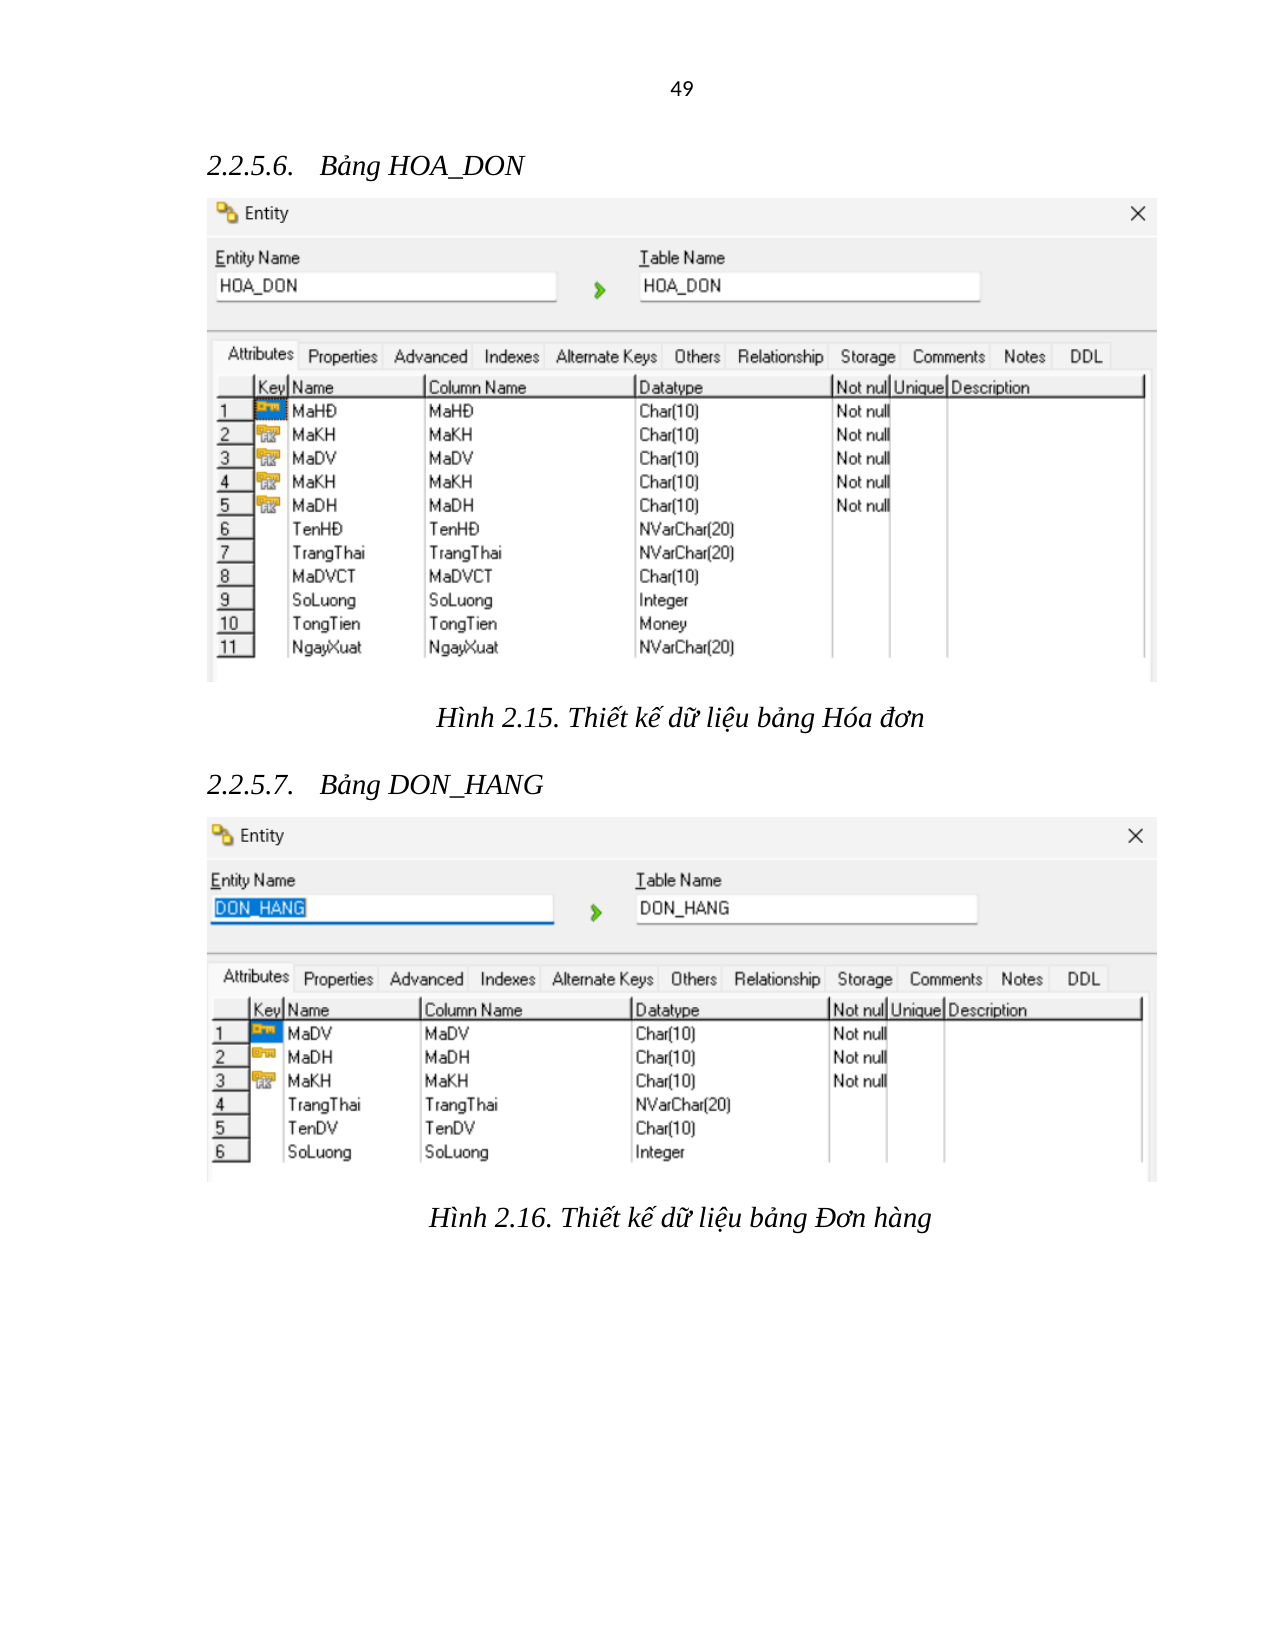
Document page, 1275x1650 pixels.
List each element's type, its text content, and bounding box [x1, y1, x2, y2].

picture [206, 817, 1157, 1182]
text Hình 2.16. Thiết kế dữ liệu bảng Đơn hàng [207, 1200, 1157, 1234]
picture [206, 198, 1157, 682]
subtitle Bảng DON_HANG [207, 767, 1157, 801]
text Hình 2.15. Thiết kế dữ liệu bảng Hóa đơn [207, 700, 1157, 734]
subtitle Bảng HOA_DON [207, 148, 1157, 181]
